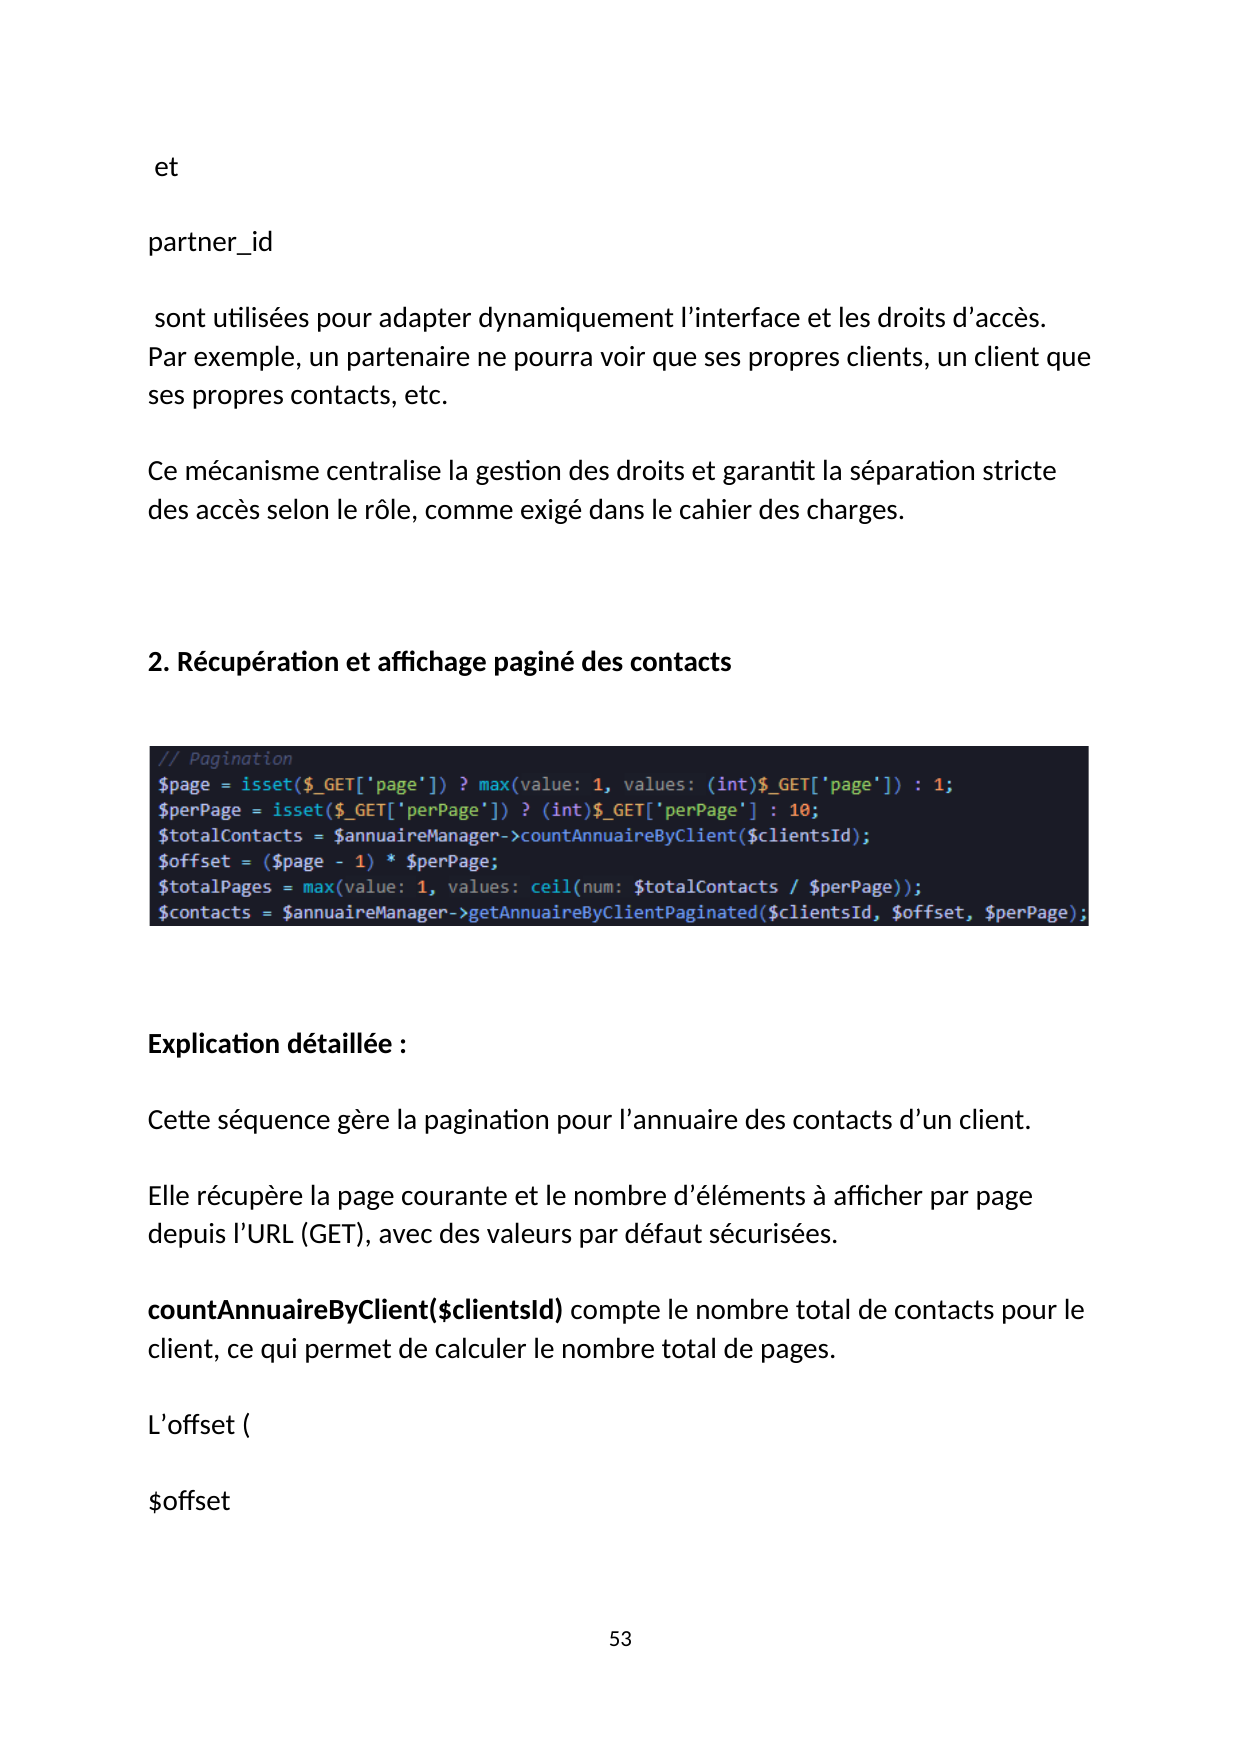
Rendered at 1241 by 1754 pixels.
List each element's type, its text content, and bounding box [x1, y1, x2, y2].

subtitle sont utilisées pour adapter dynamiquement l’interface et les droits d’accès. Par exemple, un partenaire ne pourra voir que ses propres clients, un client que ses propres contacts, etc. [148, 299, 1093, 412]
subtitle et [148, 148, 1093, 183]
picture [148, 746, 1088, 924]
subtitle L’offset ( [148, 1406, 1093, 1441]
subtitle partner_id [148, 223, 1093, 259]
subtitle 2. Récupération et affichage paginé des contacts [148, 643, 1093, 678]
subtitle Ce mécanisme centralise la gestion des droits et garantit la séparation stricte des accès selon le rôle, comme exigé dans le cahier des charges. [148, 452, 1093, 526]
subtitle countAnnuaireByClient($clientsId) compte le nombre total de contacts pour le client, ce qui permet de calculer le nombre total de pages. [148, 1291, 1093, 1365]
subtitle Cette séquence gère la pagination pour l’annuaire des contacts d’un client. [148, 1101, 1093, 1137]
subtitle Elle récupère la page courante et le nombre d’éléments à afficher par page depuis l’URL (GET), avec des valeurs par défaut sécurisées. [148, 1177, 1093, 1251]
subtitle $offset [148, 1482, 1093, 1517]
